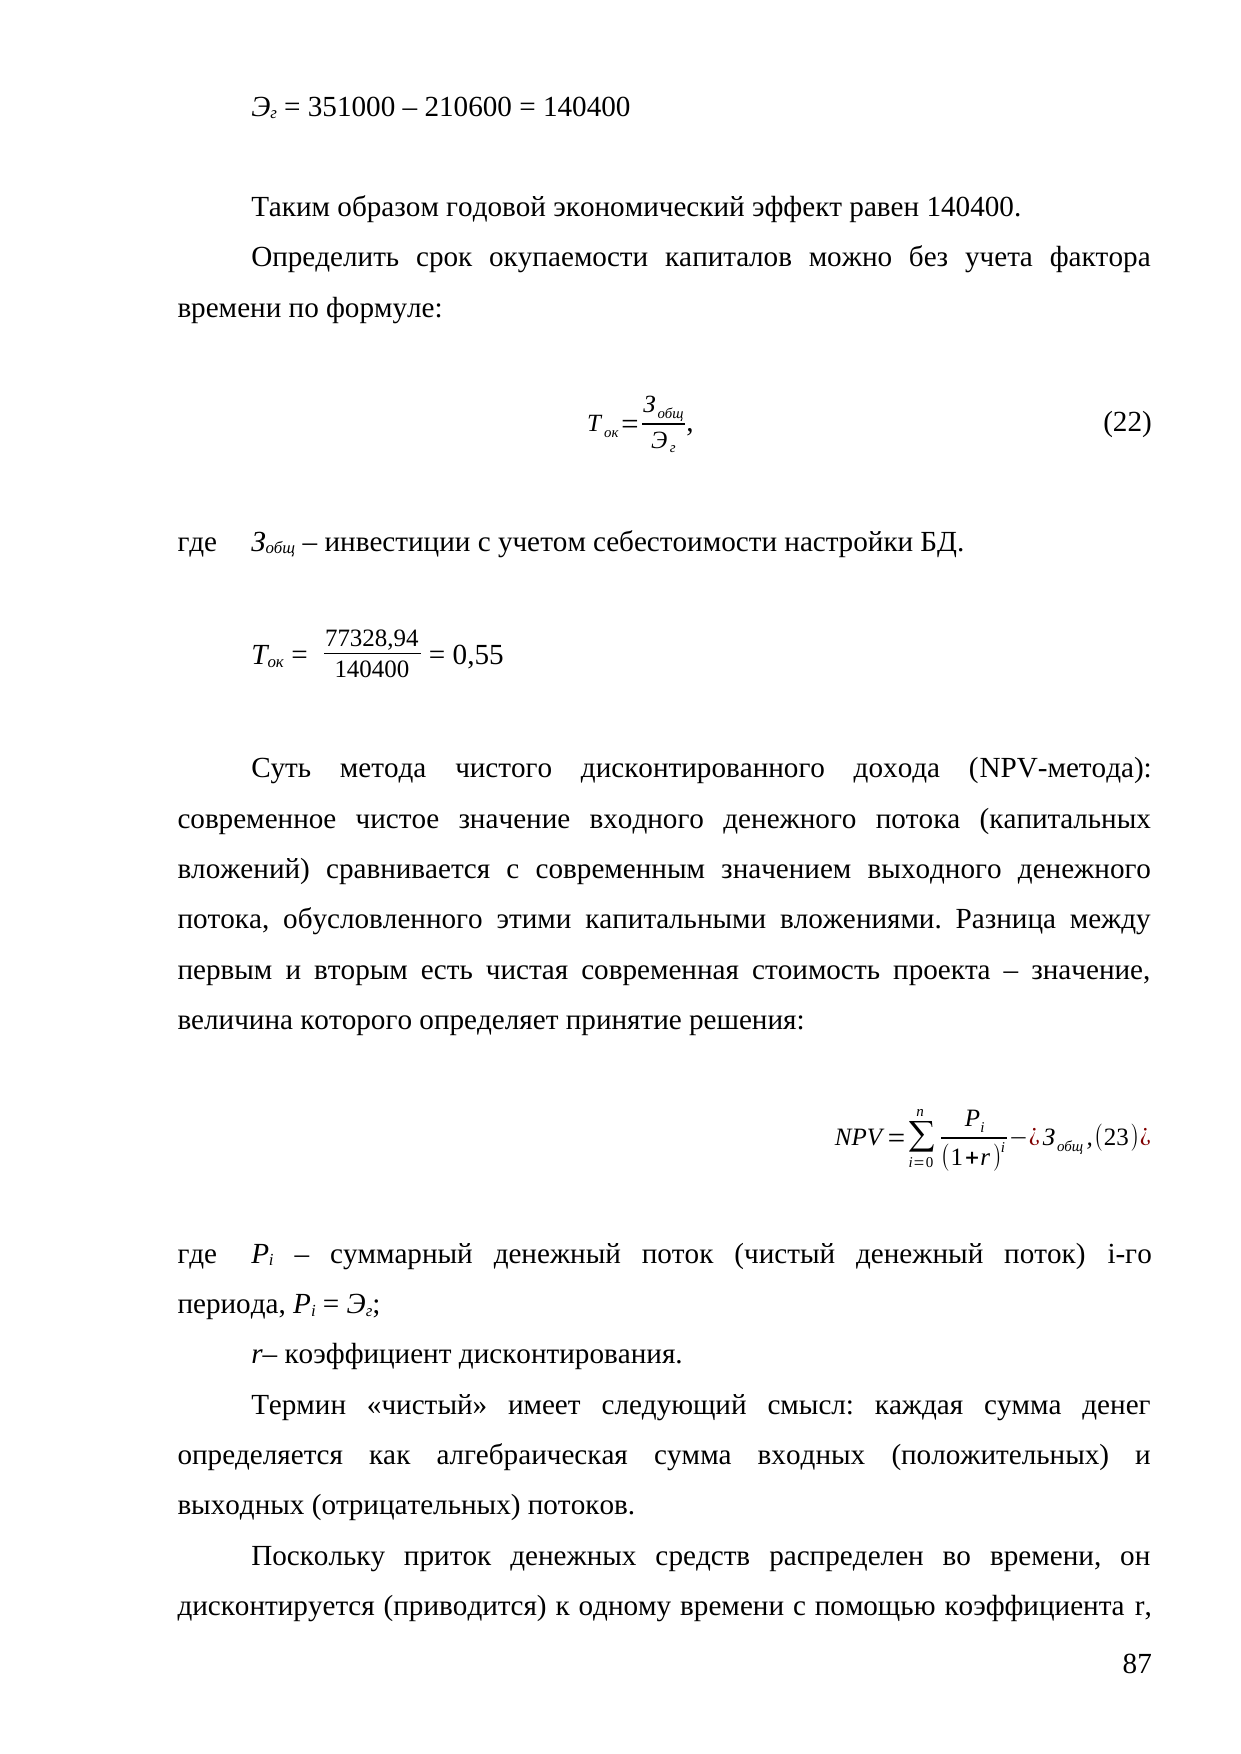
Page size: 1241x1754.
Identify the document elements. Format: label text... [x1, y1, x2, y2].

text Таким образом годовой экономический эффект равен 140400. [177, 189, 1152, 223]
text Ток = = 0,55 [177, 624, 1152, 683]
text , (22) [177, 391, 1152, 457]
text r– коэффициент дисконтирования. [177, 1337, 1152, 1370]
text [177, 1538, 1152, 1622]
text где Зобщ – инвестиции с учетом себестоимости настройки БД. [177, 524, 1152, 557]
text где Рi – суммарный денежный поток (чистый денежный поток) i-гo периода, Pi = Эг; [177, 1236, 1152, 1320]
text Определить срок окупаемости капиталов можно без учета фактора времени по формуле: [177, 239, 1152, 323]
text Эг = 351000 – 210600 = 140400 [177, 89, 1152, 122]
text Суть метода чистого дисконтированного дохода (NPV-метода): современное чистое значение входного денежного потока (капитальных вложений) сравнивается с современным значением выходного денежного потока, обусловленного этими капитальными вложениями. Разница между первым и вторым есть чистая современная стоимость проекта – значение, величина которого определяет принятие решения: [177, 751, 1152, 1036]
text Термин «чистый» имеет следующий смысл: каждая сумма денег определяется как алгебраическая сумма входных (положительных) и выходных (отрицательных) потоков. [177, 1387, 1152, 1521]
